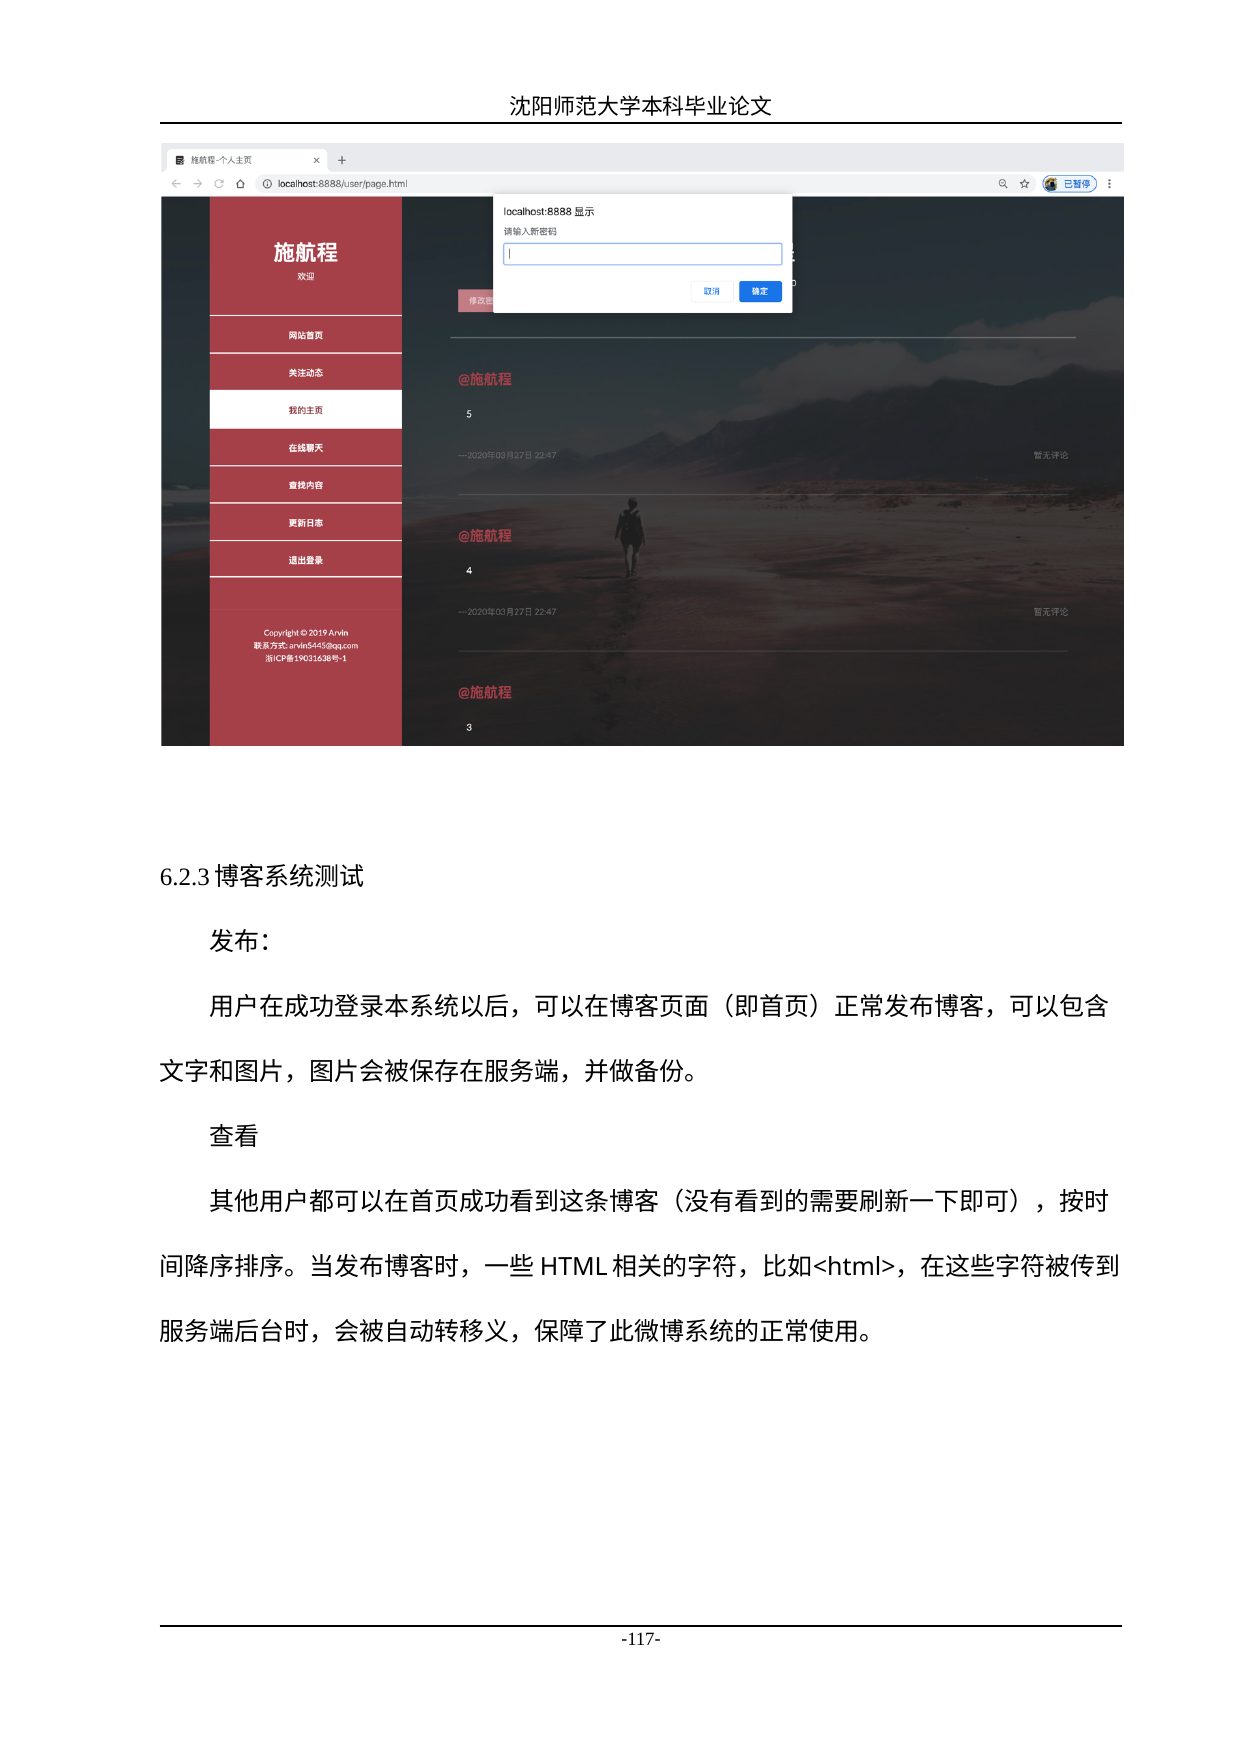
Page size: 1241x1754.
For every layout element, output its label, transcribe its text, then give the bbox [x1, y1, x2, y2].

text 其他用户都可以在首页成功看到这条博客（没有看到的需要刷新一下即可），按时间降序排序。当发布博客时，一些HTML相关的字符，比如<html>，在这些字符被传到服务端后台时，会被自动转移义，保障了此微博系统的正常使用。 [159, 1167, 1122, 1362]
text 发布： [159, 907, 1122, 972]
picture [161, 143, 1124, 746]
text 用户在成功登录本系统以后，可以在博客页面（即首页）正常发布博客，可以包含文字和图片，图片会被保存在服务端，并做备份。 [159, 972, 1122, 1102]
subtitle 6.2.3博客系统测试 [159, 842, 1122, 907]
text 查看 [159, 1102, 1122, 1167]
